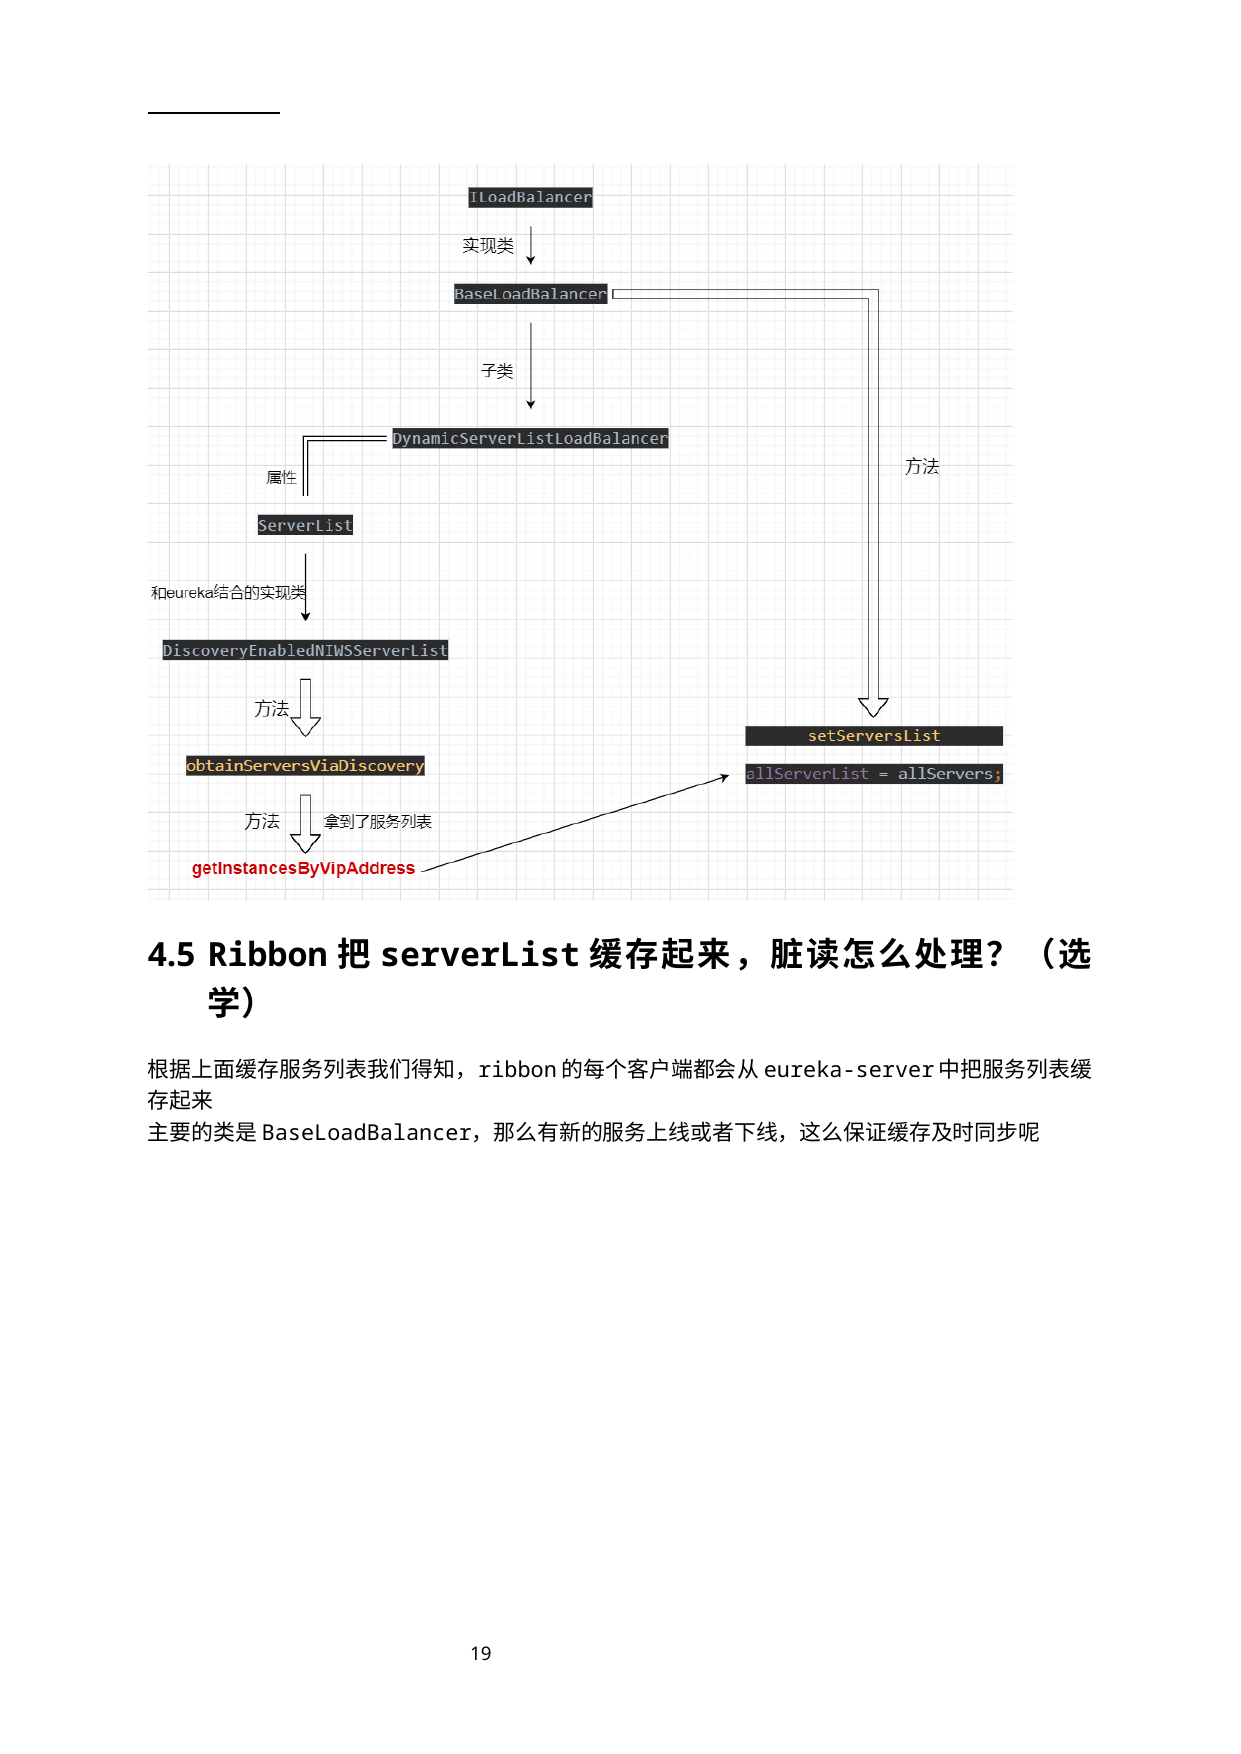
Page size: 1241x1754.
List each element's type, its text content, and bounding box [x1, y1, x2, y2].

picture [147, 164, 1013, 901]
subtitle Ribbon把serverList缓存起来，脏读怎么处理？（选学） [148, 928, 1093, 1024]
text 根据上面缓存服务列表我们得知，ribbon的每个客户端都会从eureka-server中把服务列表缓存起来 [148, 1052, 1093, 1115]
text 主要的类是BaseLoadBalancer，那么有新的服务上线或者下线，这么保证缓存及时同步呢 [148, 1115, 1093, 1147]
